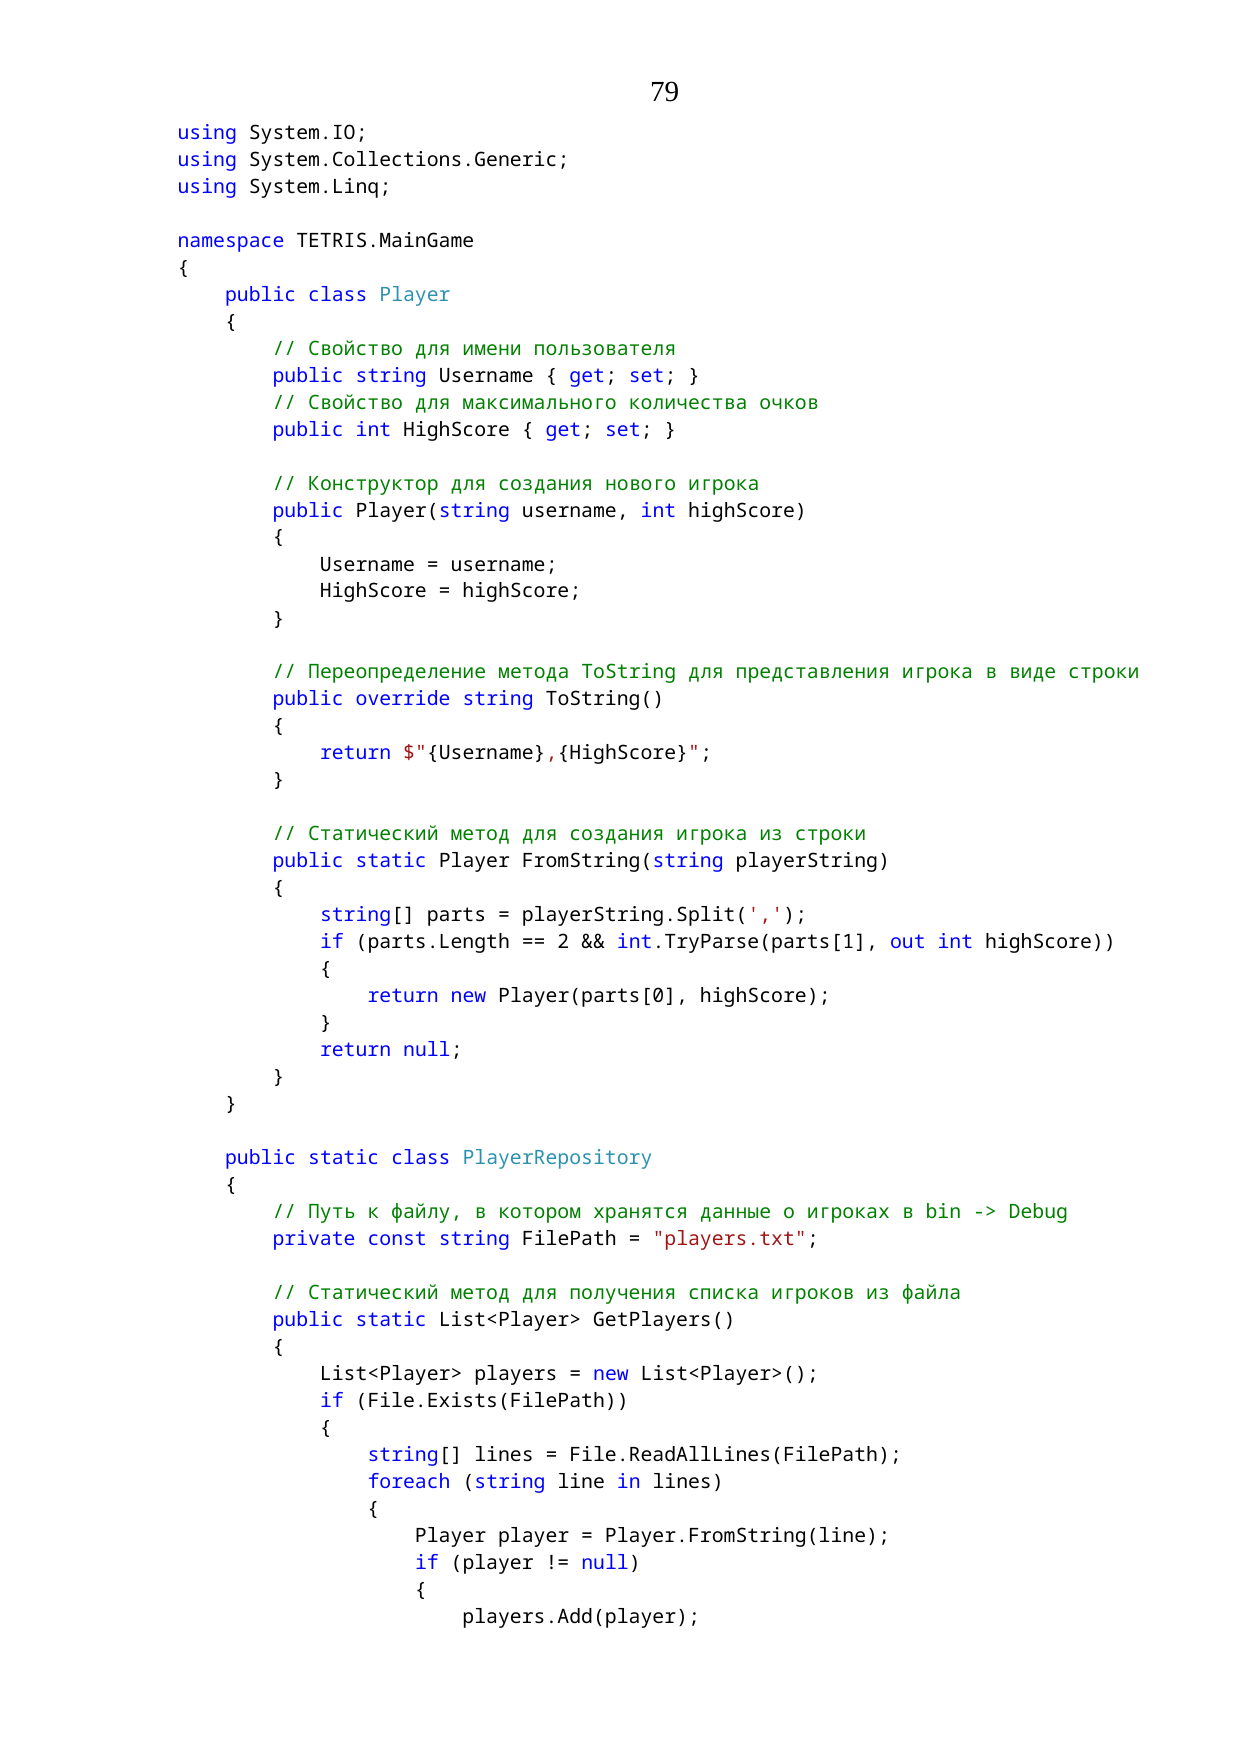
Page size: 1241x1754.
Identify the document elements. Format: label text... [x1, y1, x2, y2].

text Username = username; [177, 550, 1152, 577]
text players.Add(player); [177, 1602, 1152, 1629]
text public static Player FromString(string playerString) [177, 847, 1152, 873]
text public int HighScore { get; set; } [177, 415, 1152, 442]
text List<Player> players = new List<Player>(); [177, 1359, 1152, 1386]
text namespace TETRIS.MainGame [177, 226, 1152, 253]
text return $"{Username},{HighScore}"; [177, 739, 1152, 766]
text { [177, 253, 1152, 280]
text // Свойство для максимального количества очков [177, 388, 1152, 415]
text // Статический метод для создания игрока из строки [177, 819, 1152, 847]
text } [177, 1062, 1152, 1089]
text using System.IO; [177, 118, 1152, 145]
text { [177, 873, 1152, 901]
text string[] lines = File.ReadAllLines(FilePath); [177, 1440, 1152, 1467]
text } [177, 604, 1152, 631]
text } [177, 1089, 1152, 1116]
text return null; [177, 1035, 1152, 1062]
text // Конструктор для создания нового игрока [177, 469, 1152, 496]
text public static class PlayerRepository [177, 1143, 1152, 1170]
text HighScore = highScore; [177, 577, 1152, 604]
text public Player(string username, int highScore) [177, 496, 1152, 523]
text public override string ToString() [177, 685, 1152, 712]
text public static List<Player> GetPlayers() [177, 1305, 1152, 1332]
text if (File.Exists(FilePath)) [177, 1386, 1152, 1413]
text Player player = Player.FromString(line); [177, 1521, 1152, 1548]
text { [177, 954, 1152, 981]
text foreach (string line in lines) [177, 1467, 1152, 1494]
text { [177, 1494, 1152, 1521]
text } [177, 1008, 1152, 1035]
text { [177, 712, 1152, 739]
text } [177, 766, 1152, 793]
text { [177, 307, 1152, 334]
text public string Username { get; set; } [177, 361, 1152, 388]
text string[] parts = playerString.Split(','); [177, 901, 1152, 927]
text // Статический метод для получения списка игроков из файла [177, 1278, 1152, 1305]
text if (player != null) [177, 1548, 1152, 1575]
text private const string FilePath = "players.txt"; [177, 1224, 1152, 1251]
text { [177, 1413, 1152, 1440]
text public class Player [177, 280, 1152, 307]
text return new Player(parts[0], highScore); [177, 981, 1152, 1008]
text { [177, 1170, 1152, 1197]
text if (parts.Length == 2 && int.TryParse(parts[1], out int highScore)) [177, 927, 1152, 954]
text { [177, 1575, 1152, 1602]
text // Переопределение метода ToString для представления игрока в виде строки [177, 658, 1152, 685]
text { [177, 523, 1152, 550]
text // Свойство для имени пользователя [177, 334, 1152, 361]
text using System.Linq; [177, 172, 1152, 199]
text // Путь к файлу, в котором хранятся данные о игроках в bin -> Debug [177, 1197, 1152, 1224]
text { [177, 1332, 1152, 1359]
text using System.Collections.Generic; [177, 145, 1152, 172]
